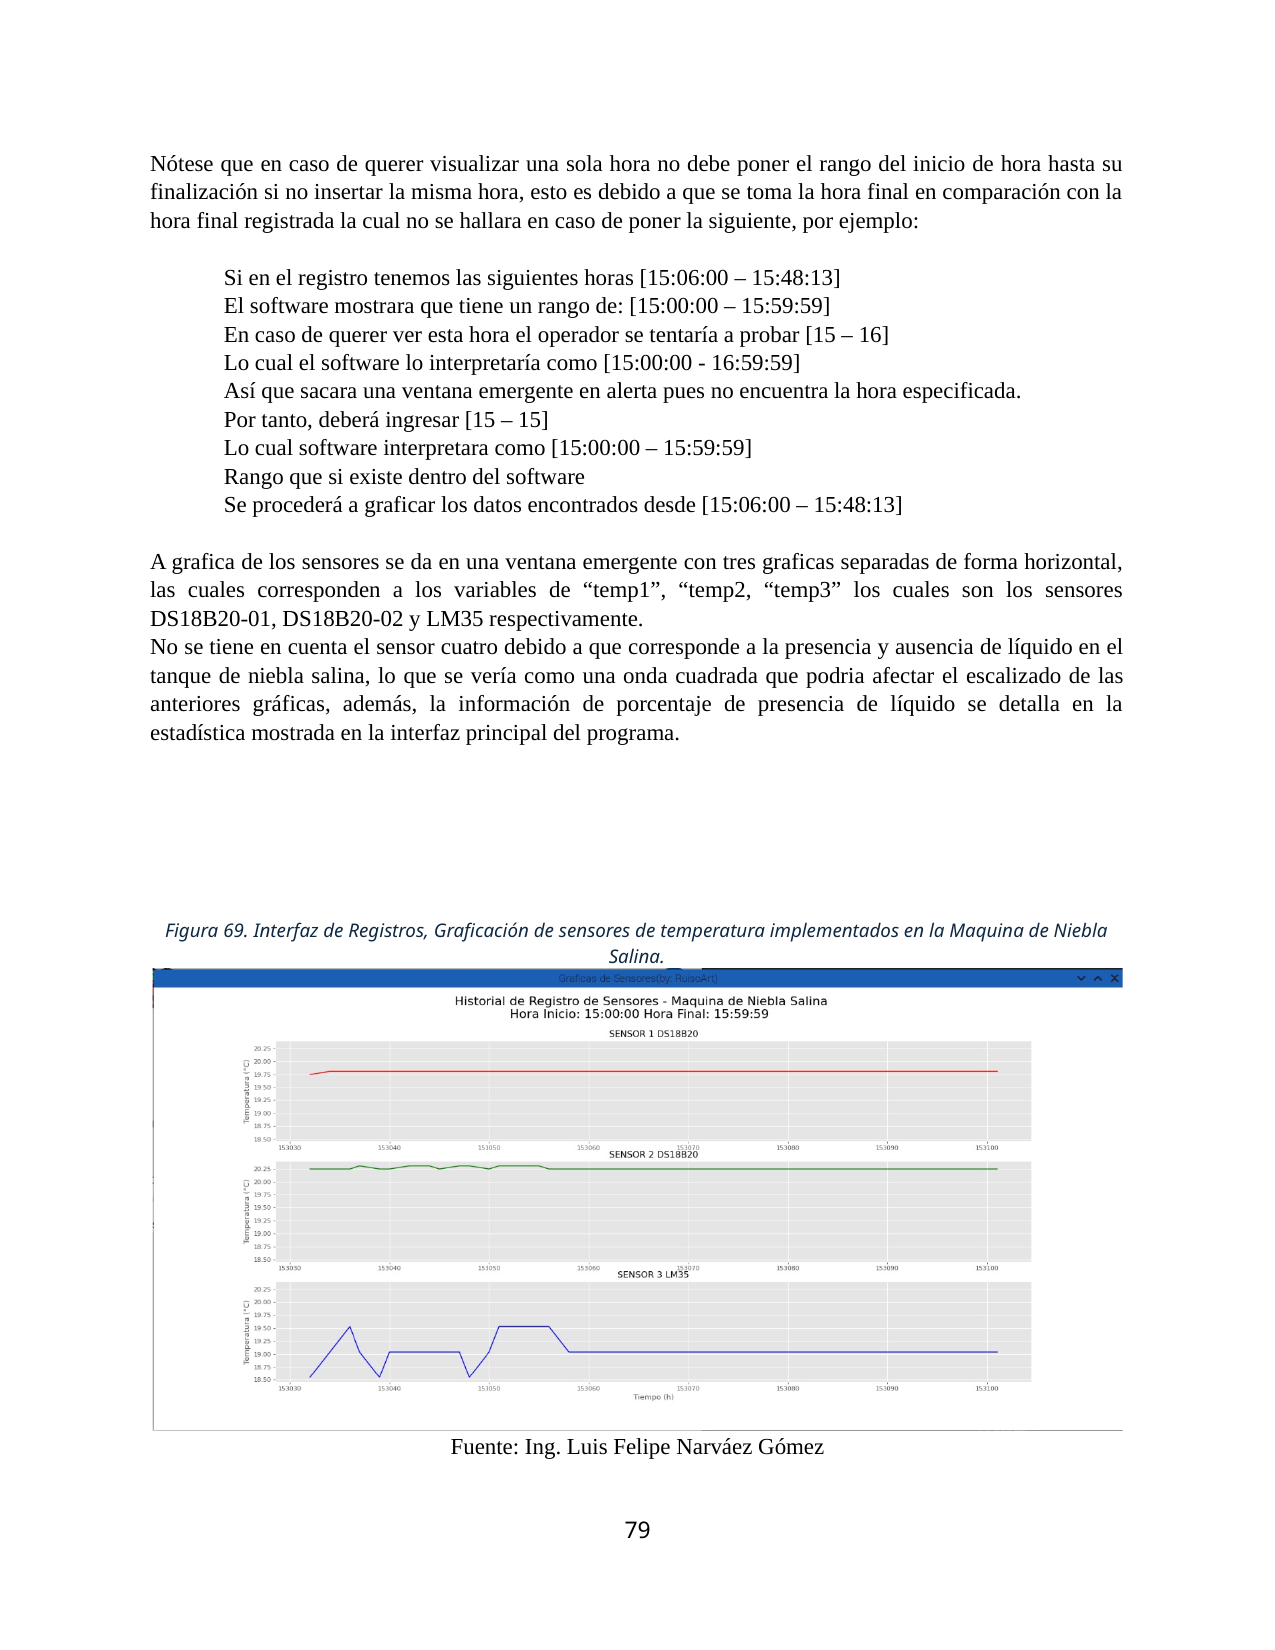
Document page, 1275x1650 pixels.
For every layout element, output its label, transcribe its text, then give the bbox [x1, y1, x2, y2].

text Nótese que en caso de querer visualizar una sola hora no debe poner el rango del inicio de hora hasta su finalización si no insertar la misma hora, esto es debido a que se toma la hora final en comparación con la hora final registrada la cual no se hallara en caso de poner la siguiente, por ejemplo: [150, 150, 1125, 233]
text En caso de querer ver esta hora el operador se tentaría a probar [15 – 16] [150, 321, 1125, 347]
text Fuente: Ing. Luis Felipe Narváez Gómez [150, 1433, 1125, 1459]
text Lo cual el software lo interpretaría como [15:00:00 - 16:59:59] [150, 349, 1125, 375]
text Así que sacara una ventana emergente en alerta pues no encuentra la hora especificada. [150, 377, 1125, 404]
text No se tiene en cuenta el sensor cuatro debido a que corresponde a la presencia y ausencia de líquido en el tanque de niebla salina, lo que se vería como una onda cuadrada que podria afectar el escalizado de las anteriores gráficas, además, la información de porcentaje de presencia de líquido se detalla en la estadística mostrada en la interfaz principal del programa. [150, 633, 1125, 745]
text Lo cual software interpretara como [15:00:00 – 15:59:59] [150, 434, 1125, 461]
text A grafica de los sensores se da en una ventana emergente con tres graficas separadas de forma horizontal, las cuales corresponden a los variables de “temp1”, “temp2, “temp3” los cuales son los sensores DS18B20-01, DS18B20-02 y LM35 respectivamente. [150, 548, 1125, 631]
text Si en el registro tenemos las siguientes horas [15:06:00 – 15:48:13] [150, 264, 1125, 290]
text El software mostrara que tiene un rango de: [15:00:00 – 15:59:59] [150, 292, 1125, 318]
picture [152, 968, 1123, 1431]
text Se procederá a graficar los datos encontrados desde [15:06:00 – 15:48:13] [150, 491, 1125, 518]
text Figura 69. Interfaz de Registros, Graficación de sensores de temperatura implementados en la Maquina de Niebla Salina. [150, 918, 1125, 969]
text Rango que si existe dentro del software [150, 463, 1125, 489]
text Por tanto, deberá ingresar [15 – 15] [150, 406, 1125, 432]
